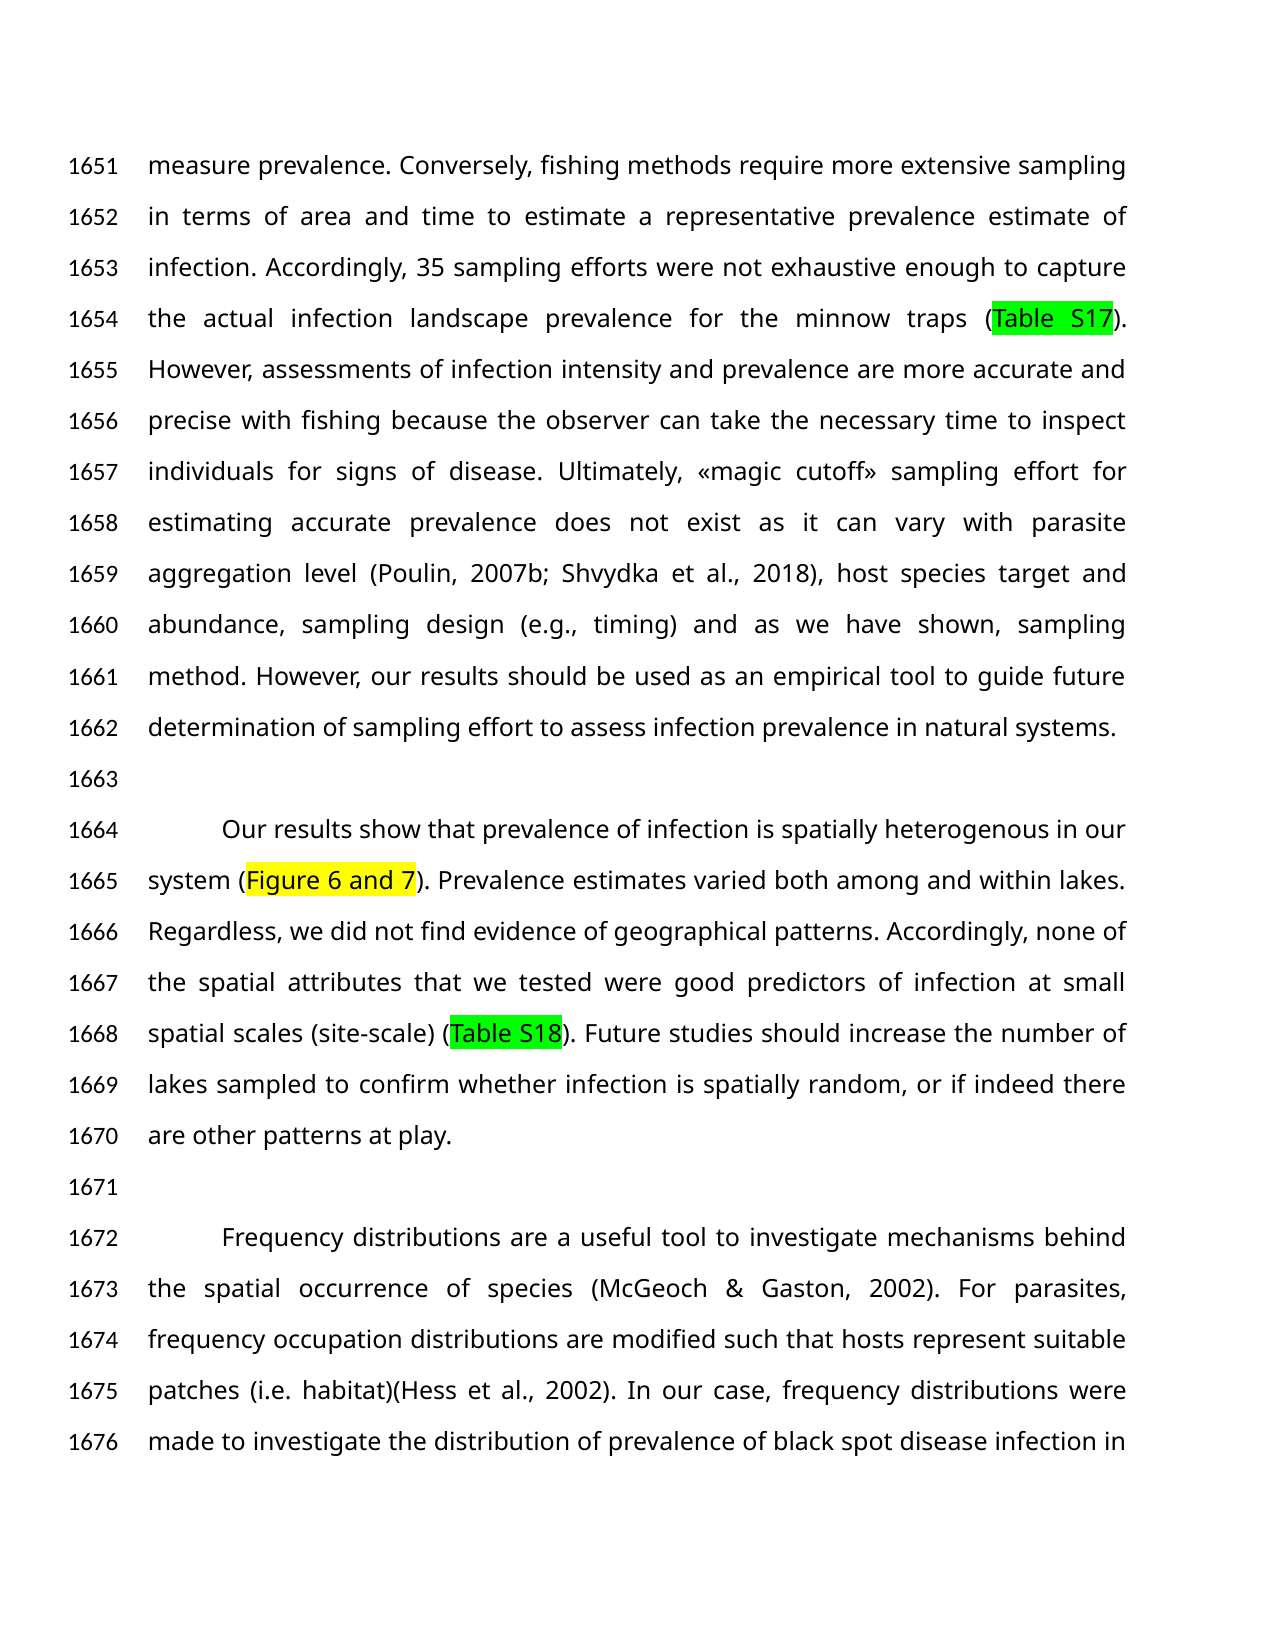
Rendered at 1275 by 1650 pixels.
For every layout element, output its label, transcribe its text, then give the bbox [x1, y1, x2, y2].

text Our results show that prevalence of infection is spatially heterogenous in our system (Figure 6 and 7). Prevalence estimates varied both among and within lakes. Regardless, we did not find evidence of geographical patterns. Accordingly, none of the spatial attributes that we tested were good predictors of infection at small spatial scales (site-scale) (Table S18). Future studies should increase the number of lakes sampled to confirm whether infection is spatially random, or if indeed there are other patterns at play. [148, 811, 1127, 1152]
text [148, 1219, 1127, 1458]
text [148, 148, 1127, 743]
